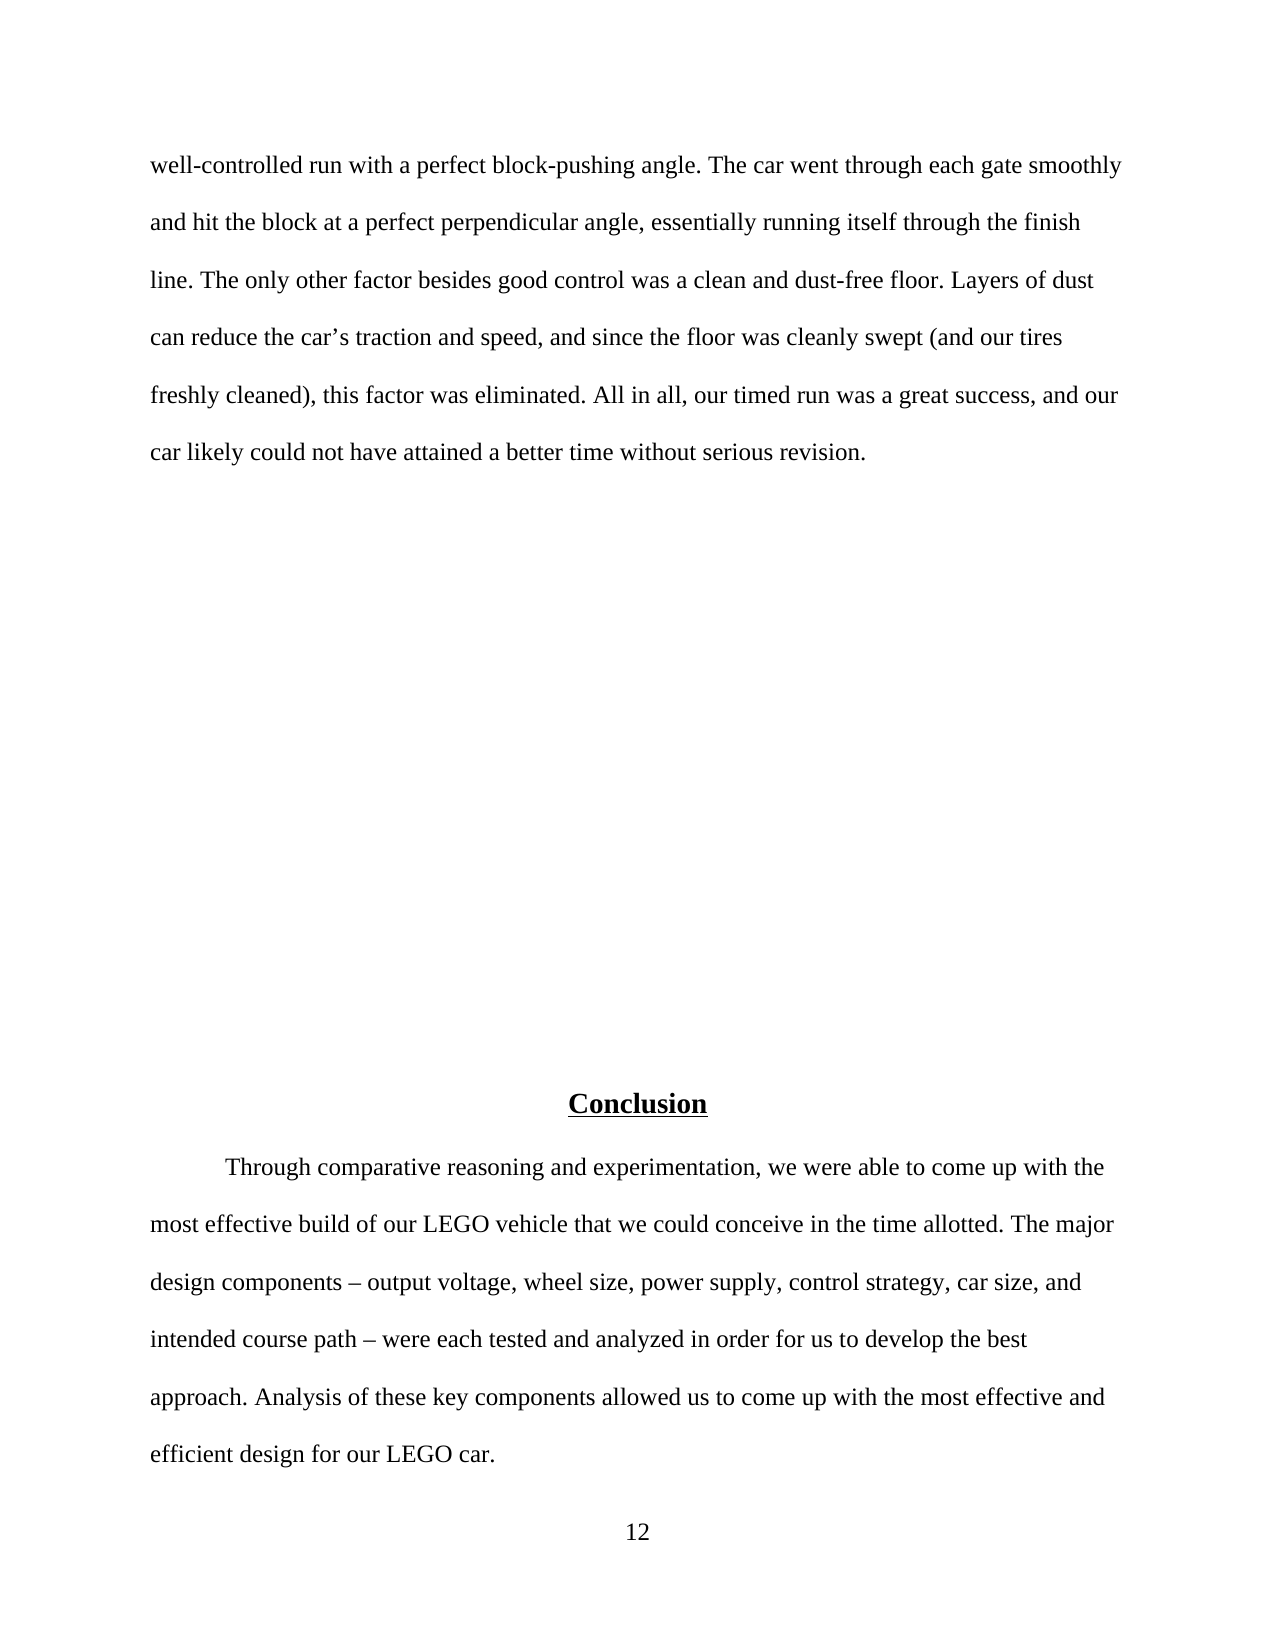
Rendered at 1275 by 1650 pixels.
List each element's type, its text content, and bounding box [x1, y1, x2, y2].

text Conclusion [150, 1087, 1125, 1120]
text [150, 150, 1125, 466]
text Through comparative reasoning and experimentation, we were able to come up with the most effective build of our LEGO vehicle that we could conceive in the time allotted. The major design components – output voltage, wheel size, power supply, control strategy, car size, and intended course path – were each tested and analyzed in order for us to develop the best approach. Analysis of these key components allowed us to come up with the most effective and efficient design for our LEGO car. [150, 1152, 1125, 1468]
